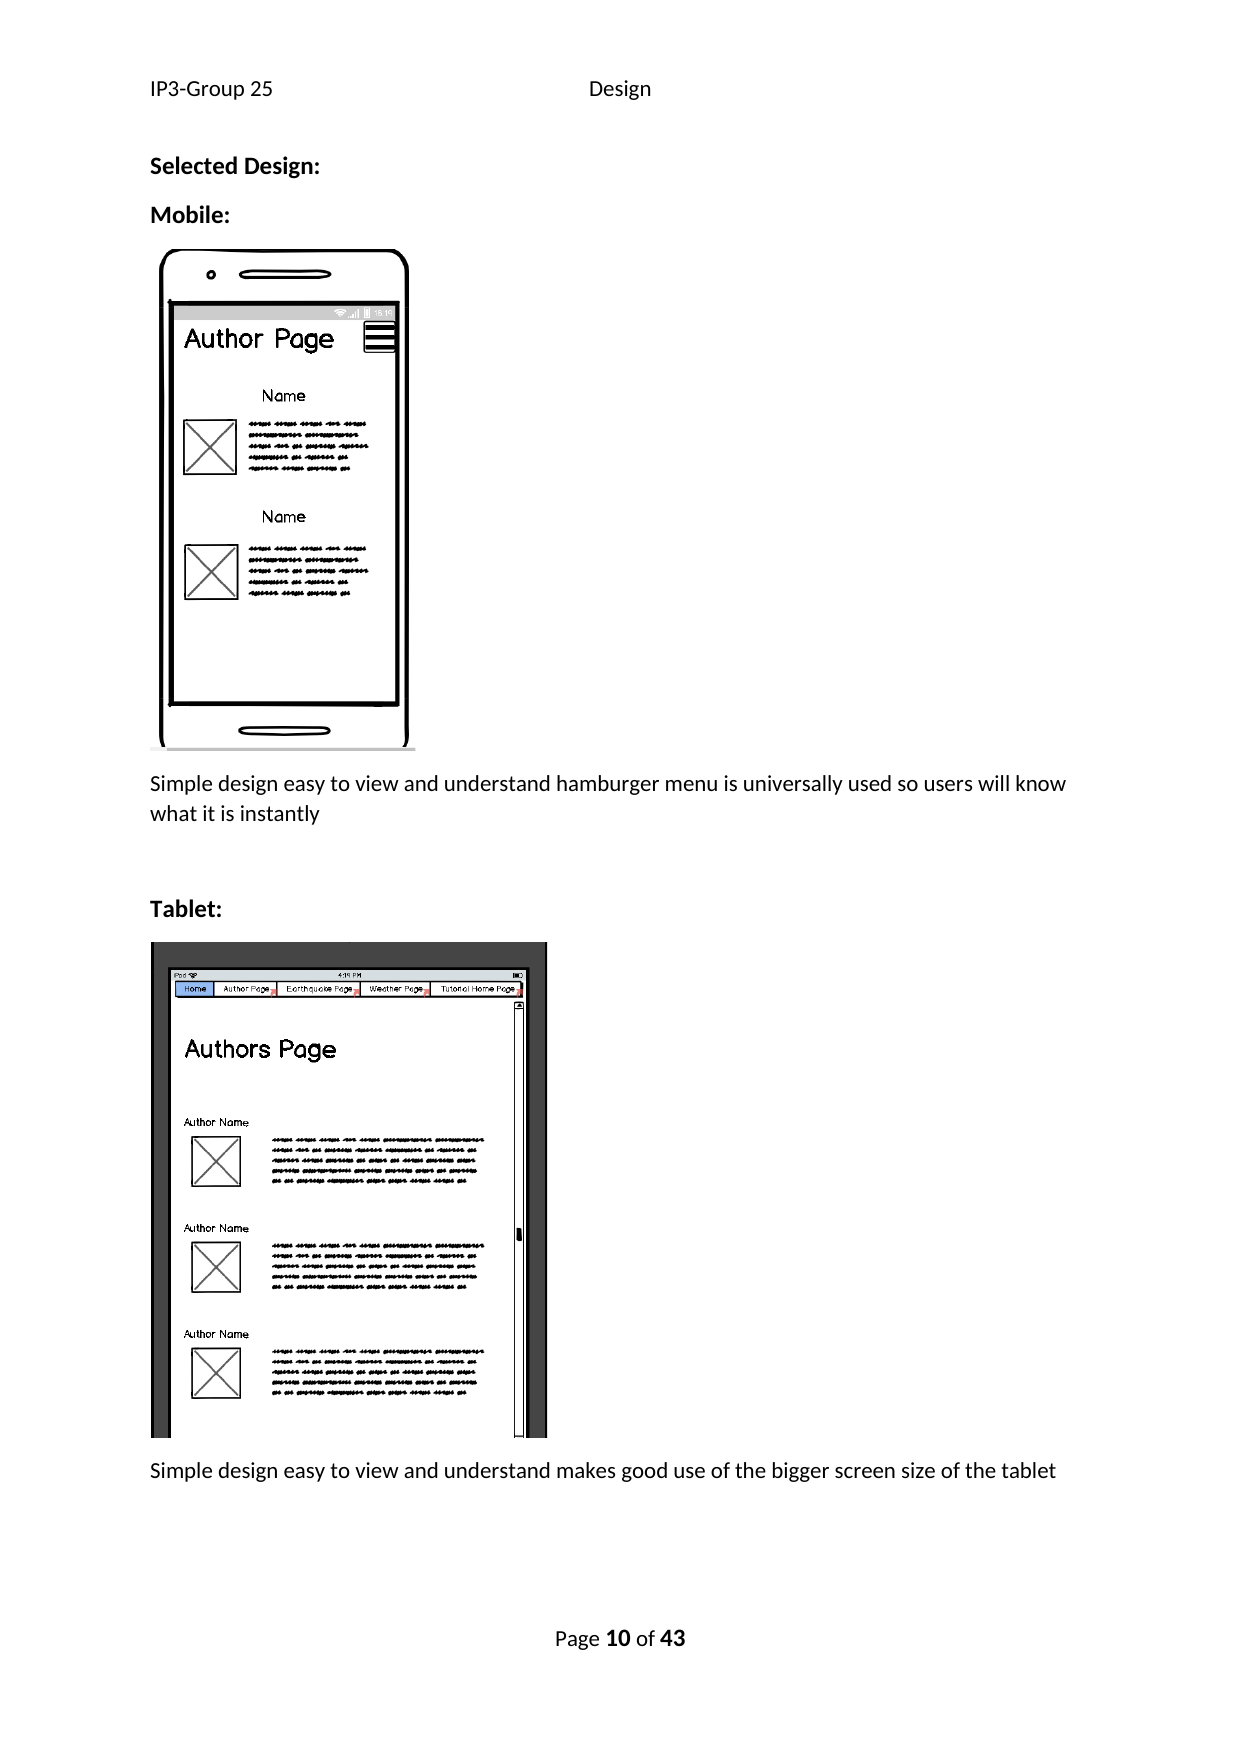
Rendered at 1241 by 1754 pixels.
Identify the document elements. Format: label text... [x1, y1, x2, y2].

text Simple design easy to view and understand hamburger menu is universally used so users will know what it is instantly [150, 769, 1090, 827]
text Simple design easy to view and understand makes good use of the bigger screen size of the tablet [150, 1456, 1090, 1484]
text Mobile: [150, 199, 1090, 230]
text Tablet: [150, 893, 1090, 923]
text Selected Design: [150, 150, 1090, 181]
picture [150, 942, 548, 1438]
picture [150, 249, 416, 751]
